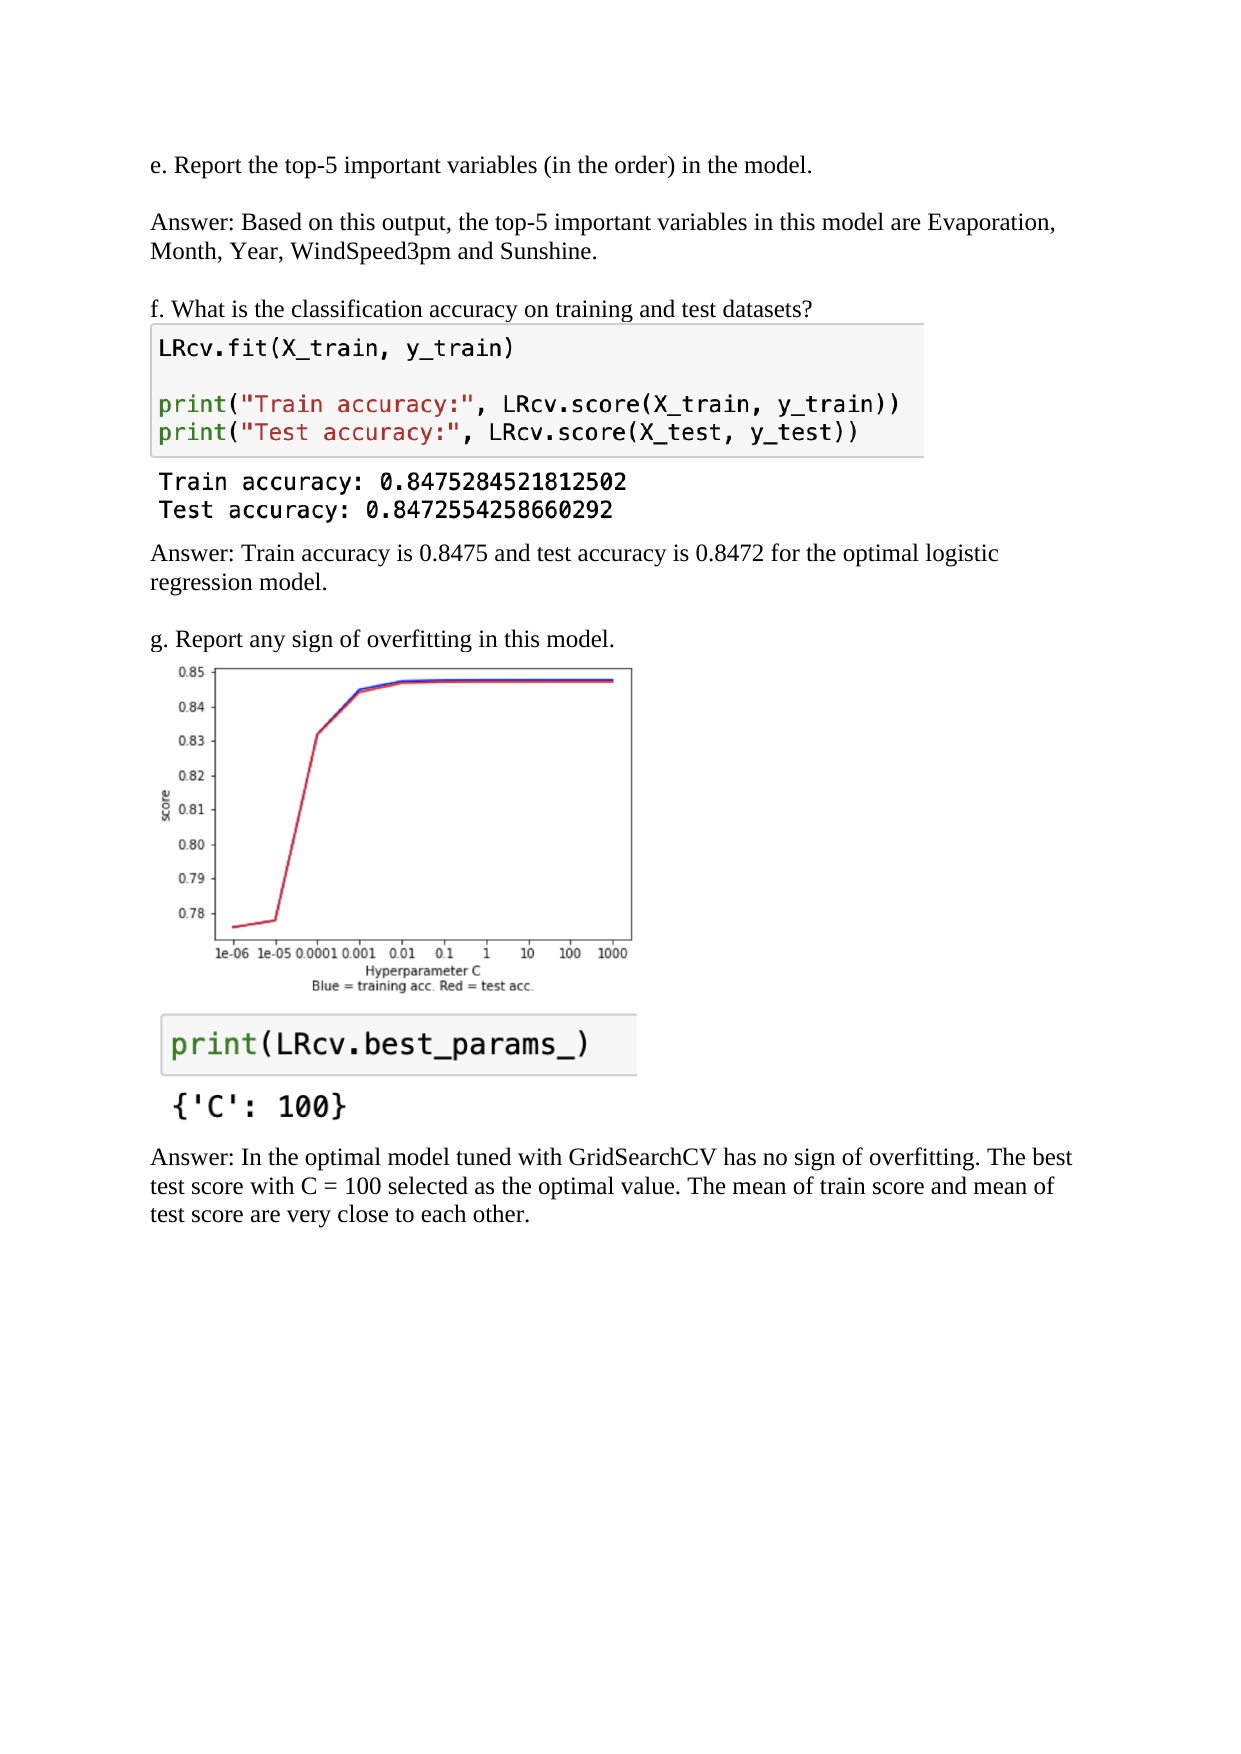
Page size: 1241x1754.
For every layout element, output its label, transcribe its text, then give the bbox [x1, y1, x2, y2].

picture [150, 652, 665, 1142]
text Answer: In the optimal model tuned with GridSearchCV has no sign of overfitting. The best test score with C = 100 selected as the optimal value. The mean of train score and mean of test score are very close to each other. [150, 1142, 1090, 1228]
text g. Report any sign of overfitting in this model. [150, 624, 1090, 653]
text e. Report the top-5 important variables (in the order) in the model. [150, 150, 1090, 179]
text Answer: Train accuracy is 0.8475 and test accuracy is 0.8472 for the optimal logistic regression model. [150, 538, 1090, 595]
text Answer: Based on this output, the top-5 important variables in this model are Evaporation, Month, Year, WindSpeed3pm and Sunshine. [150, 207, 1090, 265]
picture [150, 322, 924, 538]
